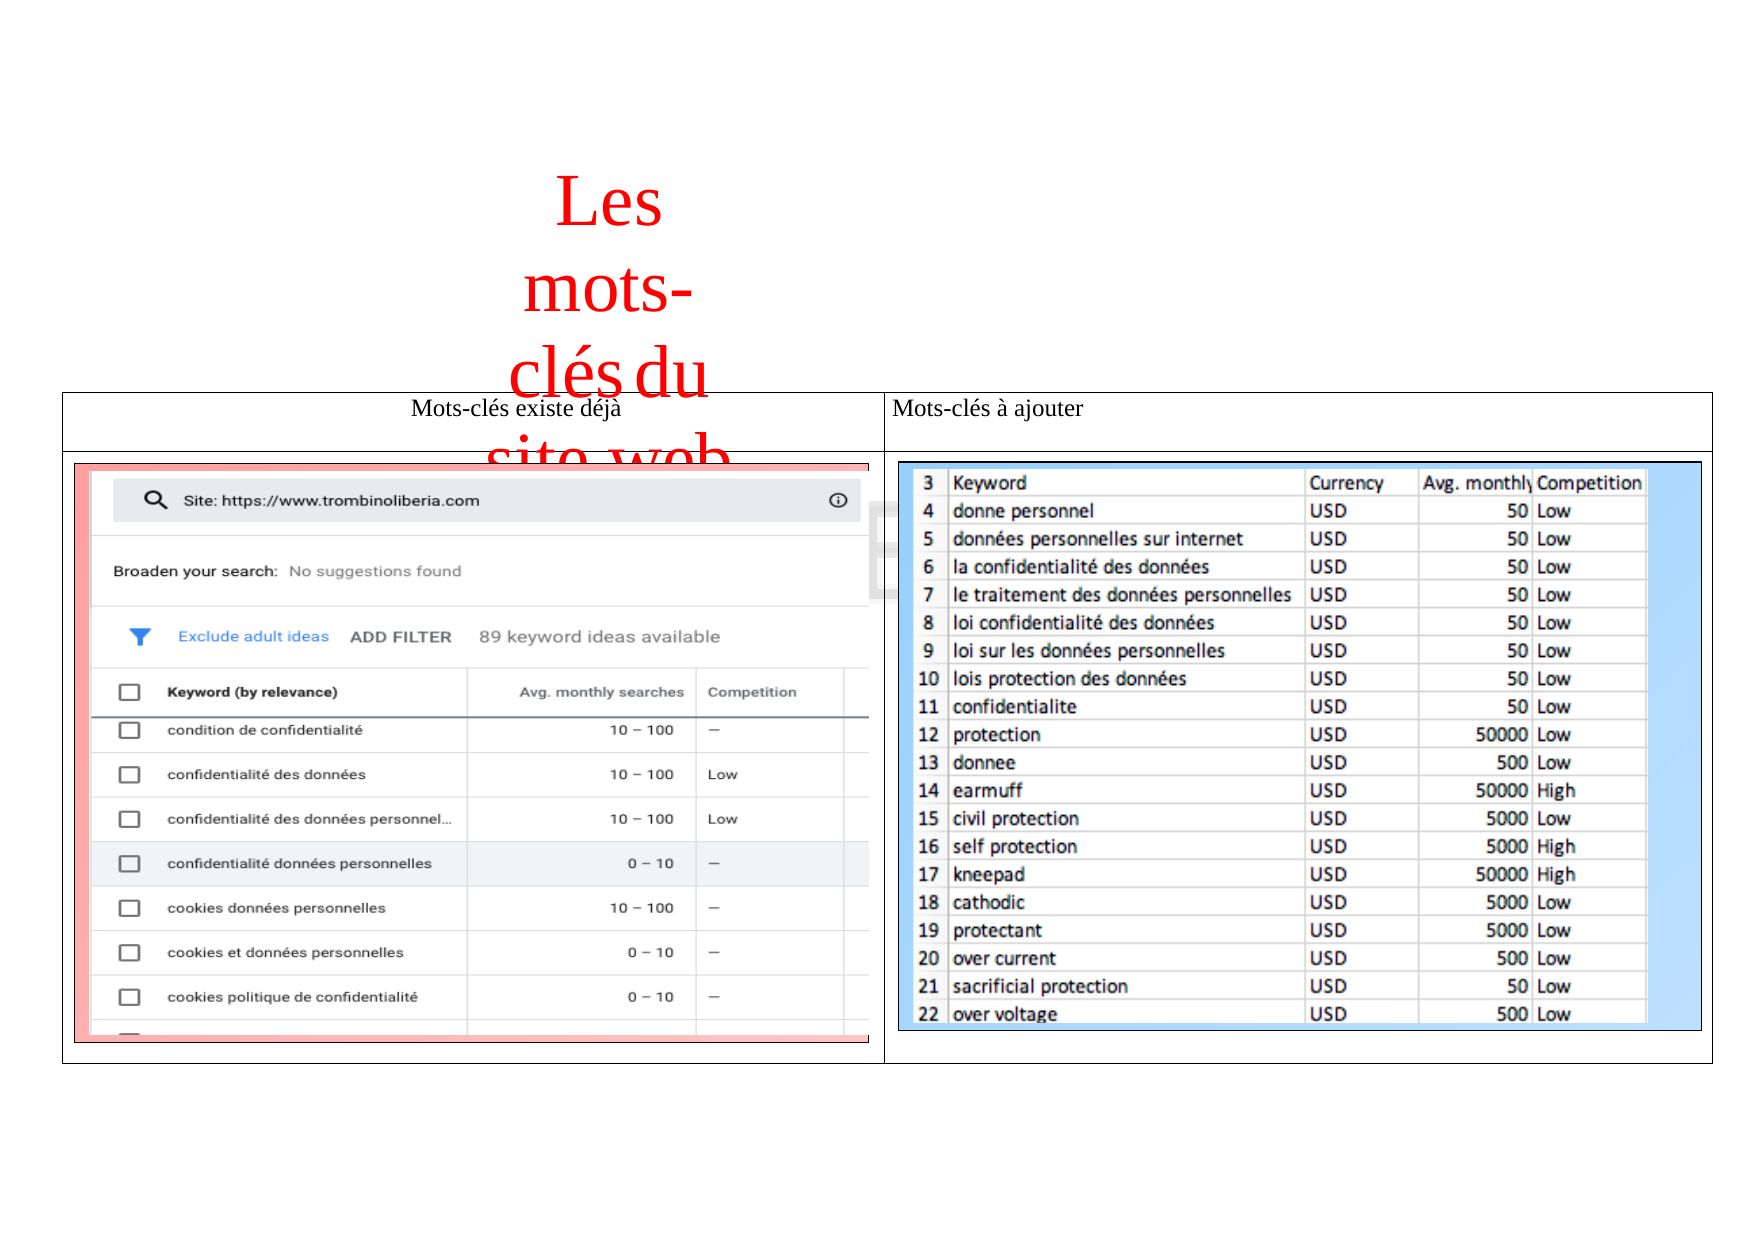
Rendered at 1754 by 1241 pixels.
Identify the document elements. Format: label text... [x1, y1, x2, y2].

picture [913, 469, 1648, 1023]
table_cell [885, 452, 1712, 1063]
table_header Mots-clés existe déjà [63, 393, 884, 451]
table_header Mots-clés à ajouter [885, 393, 1712, 451]
picture [89, 471, 869, 1035]
table_cell [63, 452, 884, 1063]
